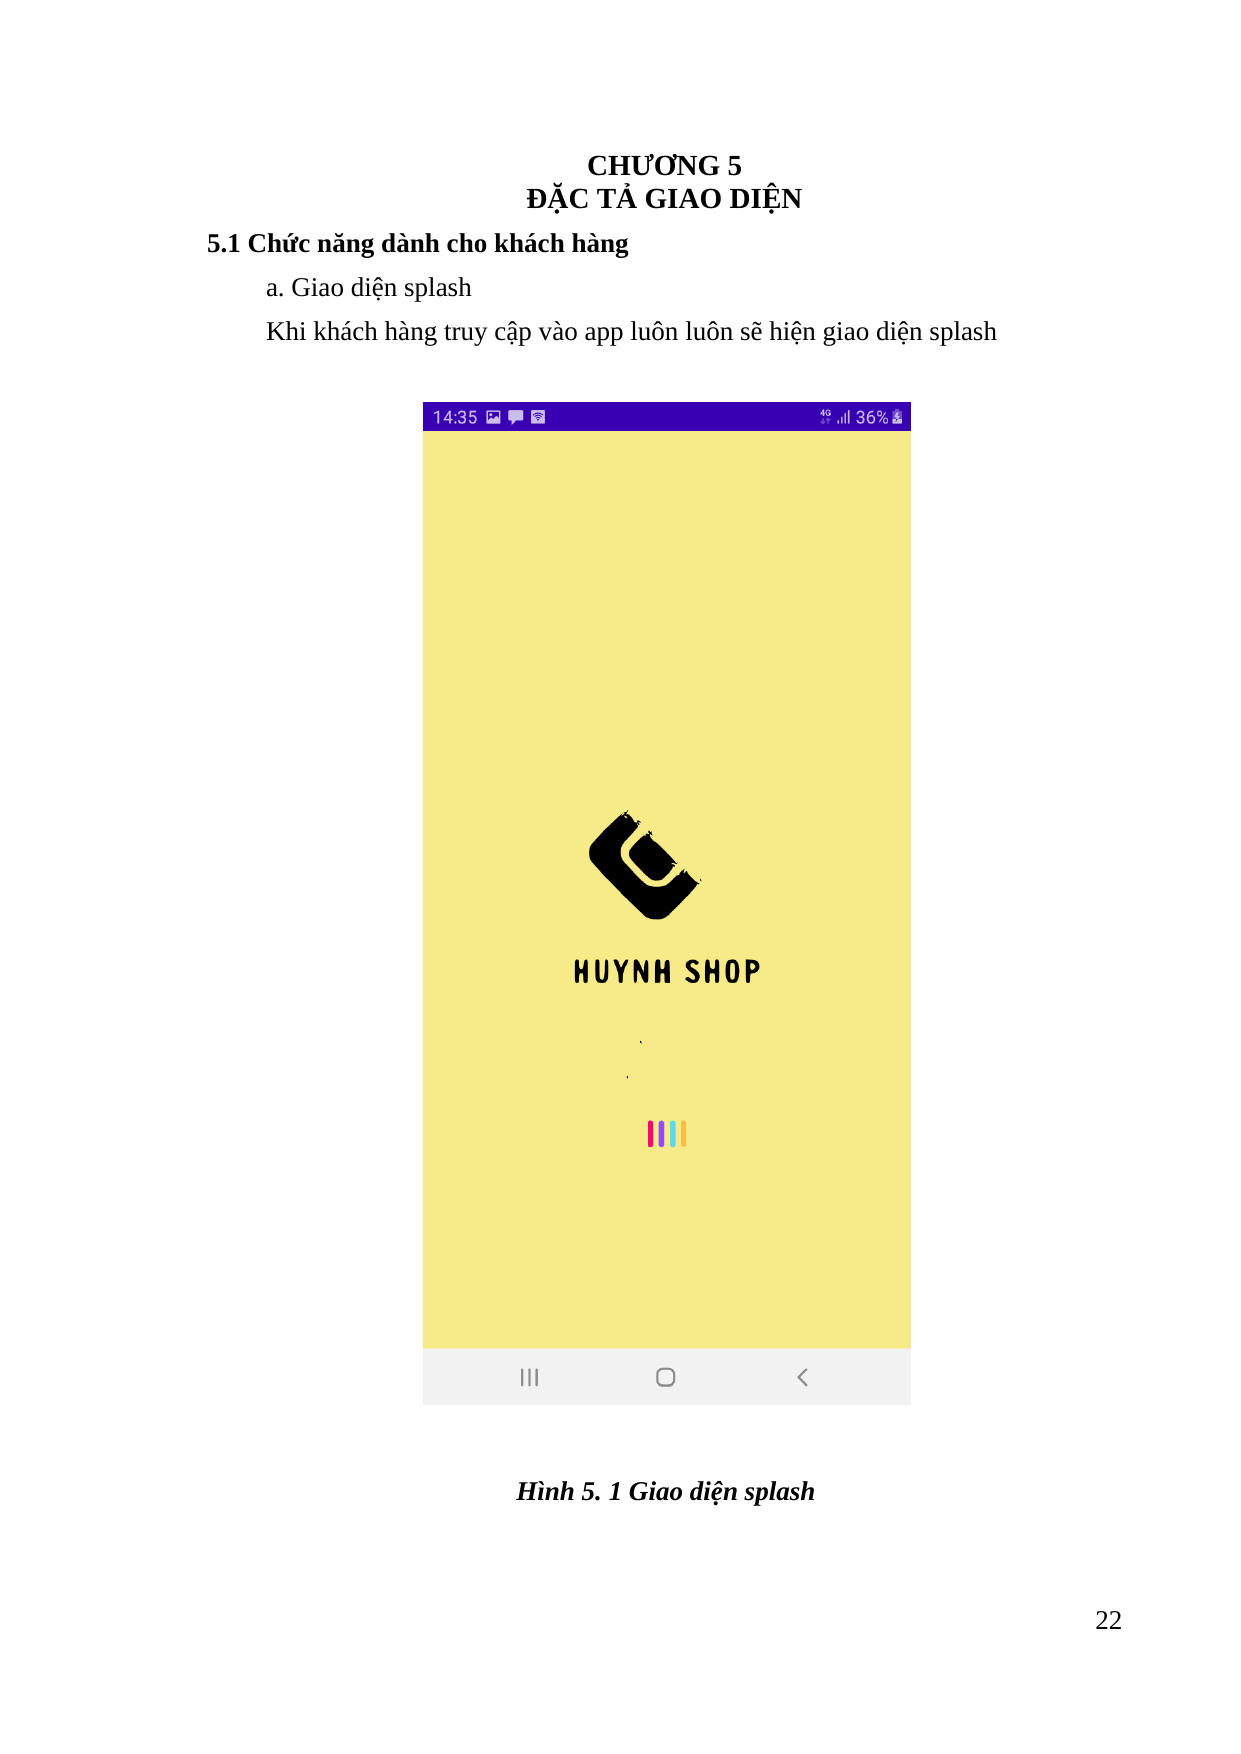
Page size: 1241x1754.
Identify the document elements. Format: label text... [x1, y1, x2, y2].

subtitle 5.1 Chức năng dành cho khách hàng [207, 227, 1122, 258]
text Khi khách hàng truy cập vào app luôn luôn sẽ hiện giao diện splash [207, 314, 1122, 346]
picture [423, 402, 911, 1405]
text a. Giao diện splash [207, 271, 1122, 302]
subtitle CHƯƠNG 5 ĐẶC TẢ GIAO DIỆN [207, 148, 1122, 215]
